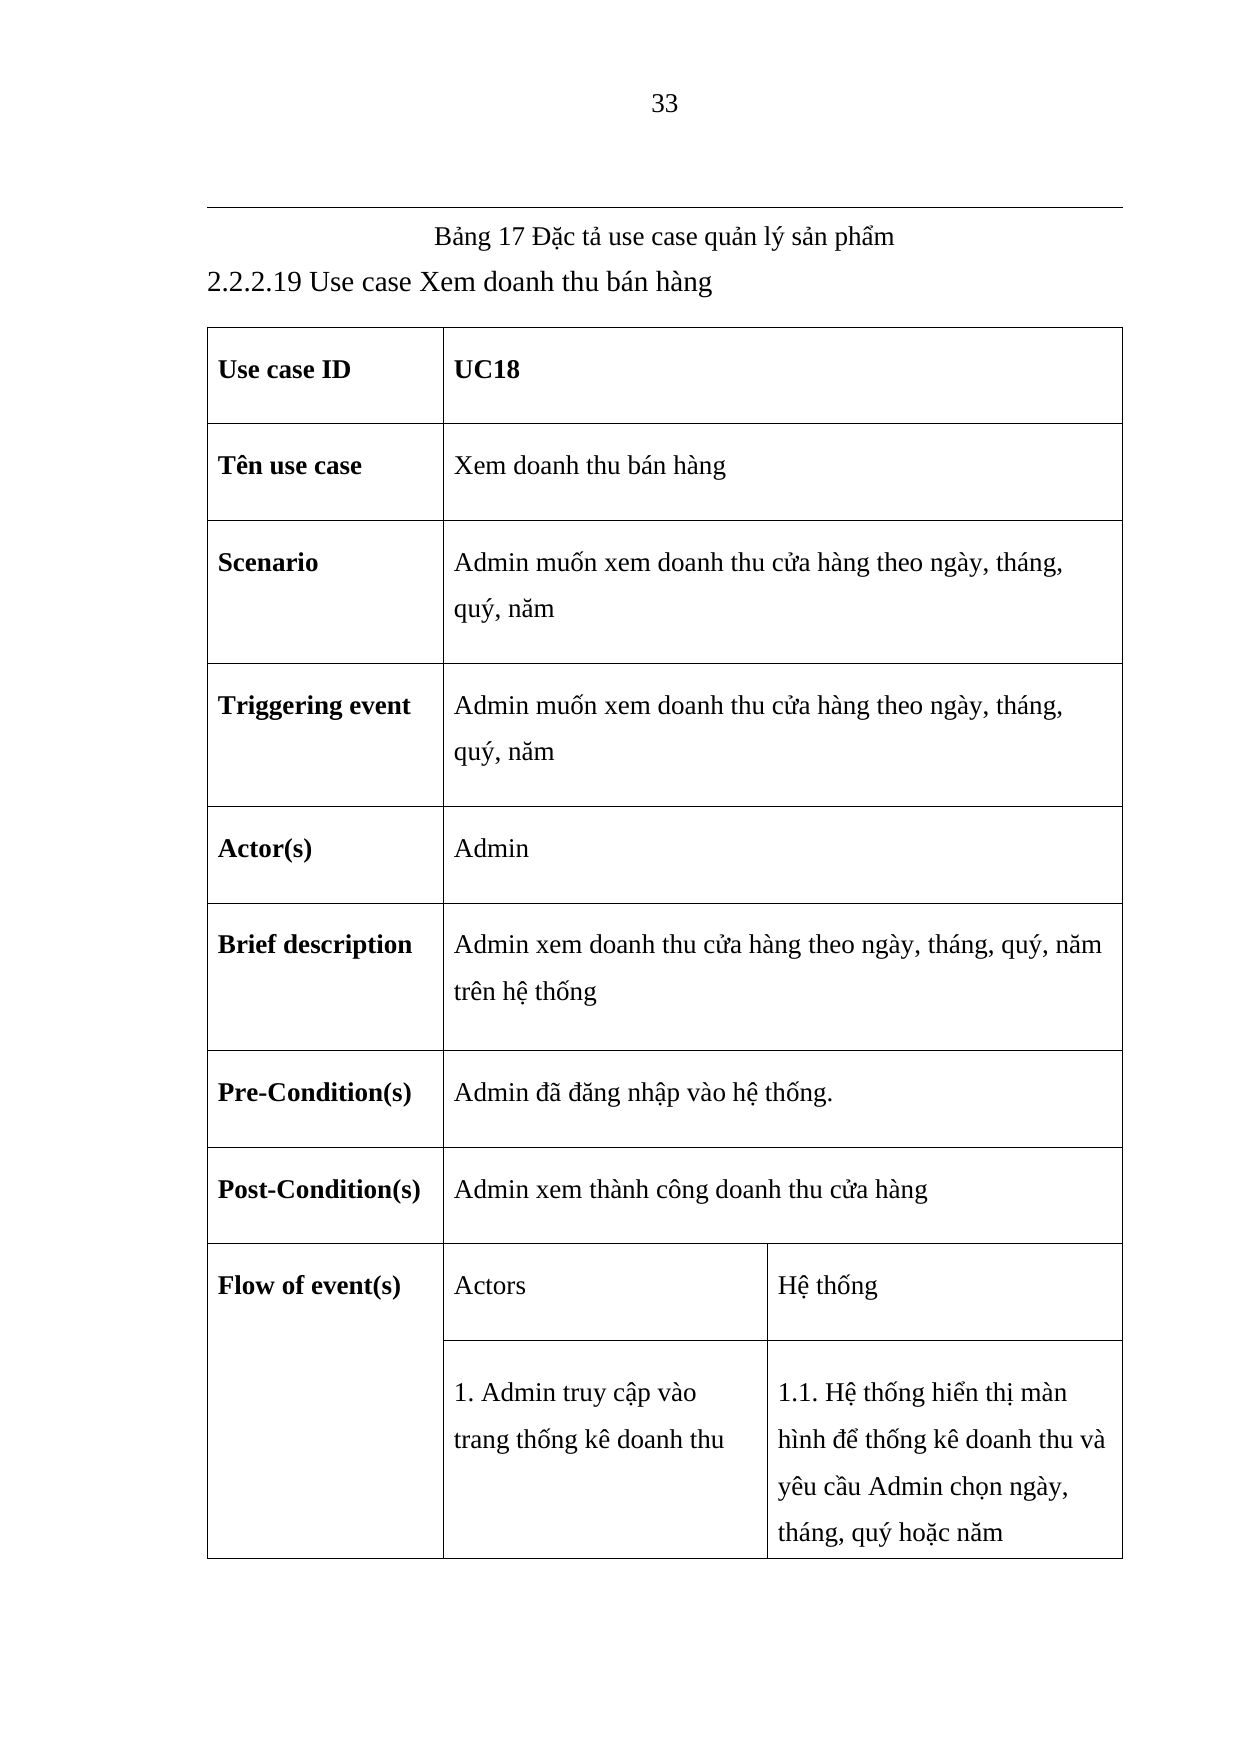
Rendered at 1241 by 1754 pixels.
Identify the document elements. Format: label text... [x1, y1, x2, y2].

table_header Use case ID [208, 328, 443, 423]
table_cell Brief description [208, 904, 443, 1050]
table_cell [444, 1341, 767, 1558]
table_cell Triggering event [208, 664, 443, 806]
table_cell Actor(s) [208, 807, 443, 902]
subtitle Use case Xem doanh thu bán hàng [207, 264, 1122, 297]
table_cell Post-Condition(s) [208, 1148, 443, 1243]
table_cell Admin xem thành công doanh thu cửa hàng [444, 1148, 1122, 1243]
table_cell Flow of event(s) [208, 1244, 443, 1558]
table_cell Scenario [208, 521, 443, 663]
table_cell Hệ thống [768, 1244, 1122, 1340]
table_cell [768, 1341, 1122, 1558]
table_cell Xem doanh thu bán hàng [444, 424, 1122, 520]
table_cell Pre-Condition(s) [208, 1051, 443, 1147]
table_cell Actors [444, 1244, 767, 1340]
table_cell Admin [444, 807, 1122, 902]
table_cell Admin muốn xem doanh thu cửa hàng theo ngày, tháng, quý, năm [444, 664, 1122, 806]
text Bảng 17 Đặc tả use case quản lý sản phẩm [207, 220, 1122, 251]
table_cell Admin xem doanh thu cửa hàng theo ngày, tháng, quý, năm trên hệ thống [444, 904, 1122, 1050]
table_cell Admin muốn xem doanh thu cửa hàng theo ngày, tháng, quý, năm [444, 521, 1122, 663]
table_header UC18 [444, 328, 1122, 423]
table_cell Admin đã đăng nhập vào hệ thống. [444, 1051, 1122, 1147]
table_cell Tên use case [208, 424, 443, 520]
